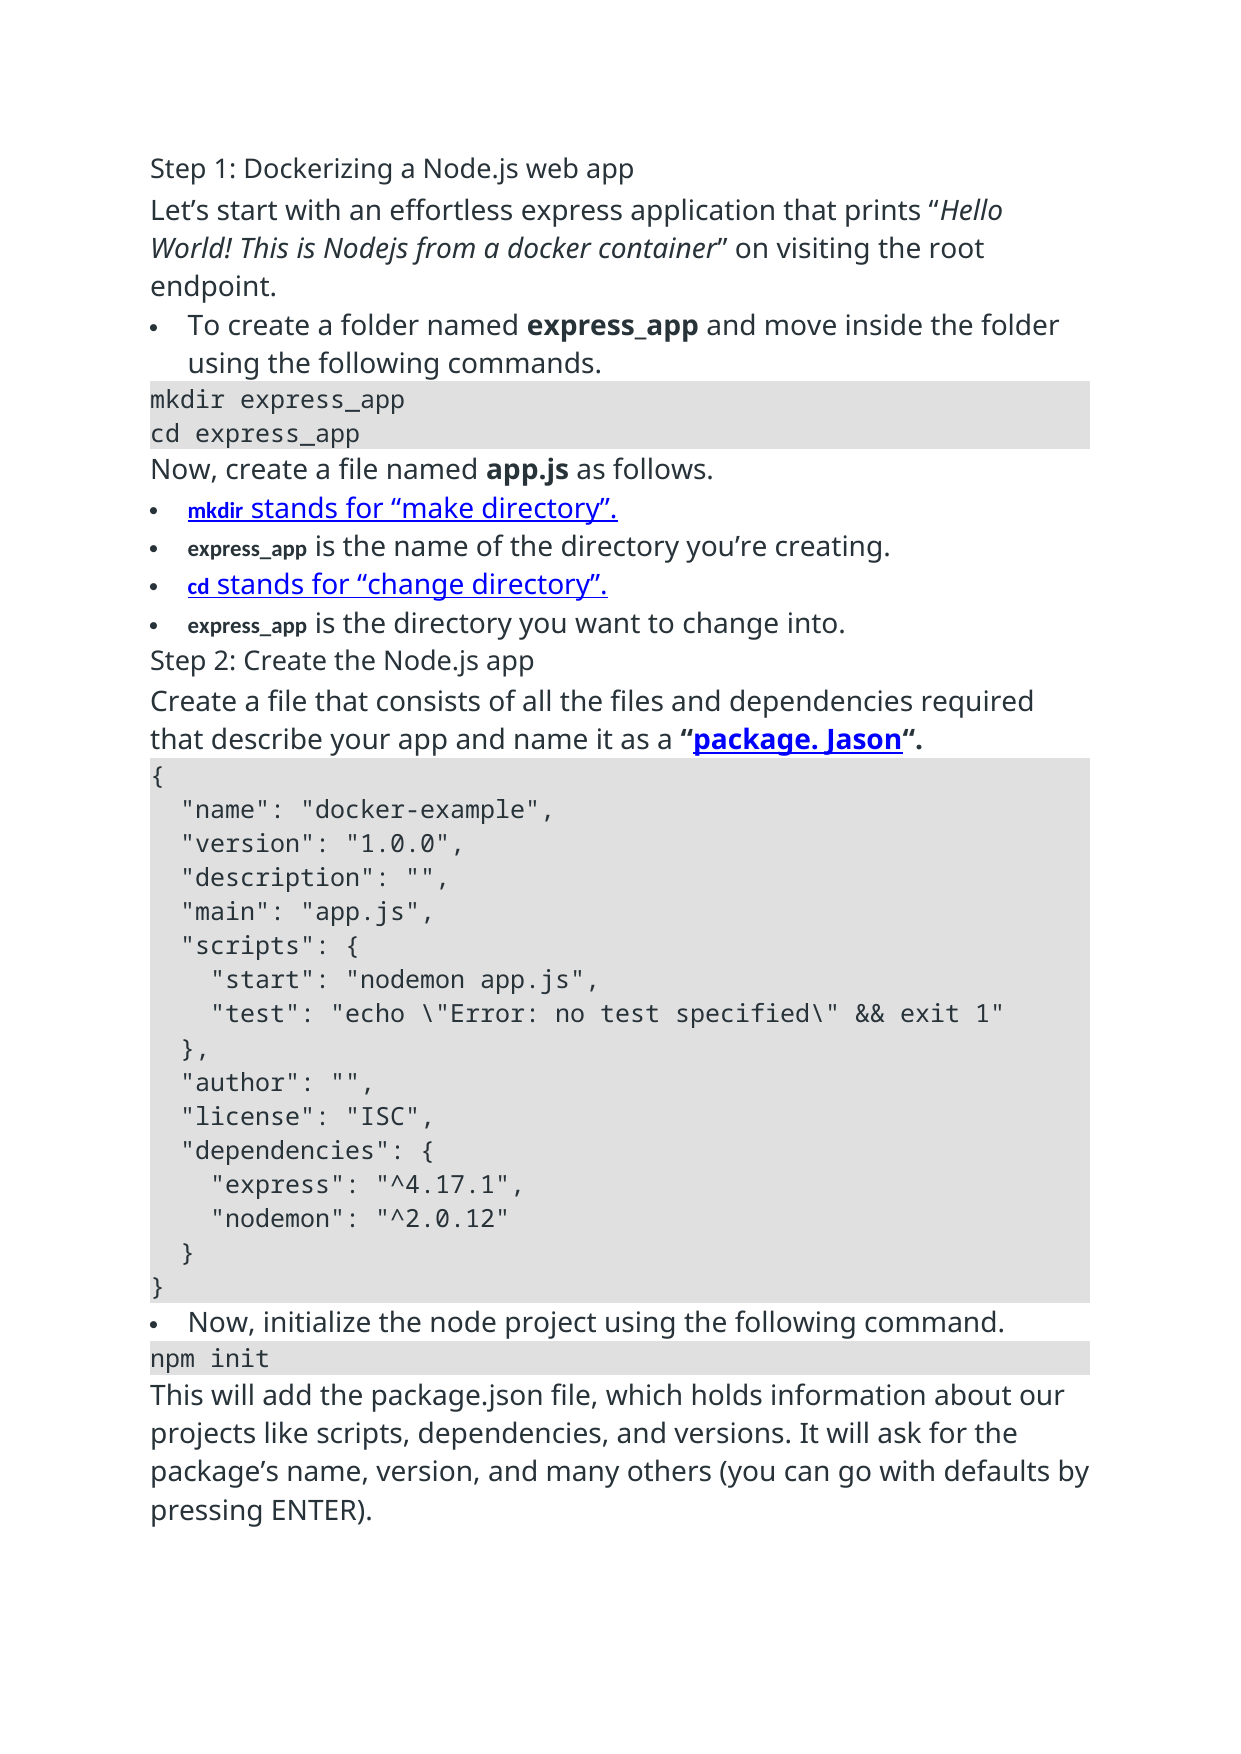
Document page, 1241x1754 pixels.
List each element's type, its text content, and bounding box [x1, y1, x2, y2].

subtitle Step 1: Dockerizing a Node.js web app [150, 150, 1090, 187]
text mkdir express_app cd express_app [150, 381, 1090, 449]
text npm init [150, 1341, 1090, 1375]
list To create a folder named express_app and move inside the folder using the following commands. [150, 305, 1090, 381]
list mkdir stands for “make directory”. [150, 488, 1090, 526]
subtitle Step 2: Create the Node.js app [150, 641, 1090, 678]
text Create a file that consists of all the files and dependencies required that describe your app and name it as a “package. Jason“. [150, 681, 1090, 758]
text { "name": "docker-example", "version": "1.0.0", "description": "", "main": "app.js", "scripts": { "start": "nodemon app.js", "test": "echo \"Error: no test specified\" && exit 1" }, "author": "", "license": "ISC", "dependencies": { "express": "^4.17.1", "nodemon": "^2.0.12" } } [150, 758, 1090, 1303]
list cd stands for “change directory”. [150, 564, 1090, 603]
text Let’s start with an effortless express application that prints “Hello World! This is Nodejs from a docker container” on visiting the root endpoint. [150, 190, 1090, 305]
text This will add the package.json file, which holds information about our projects like scripts, dependencies, and versions. It will ask for the package’s name, version, and many others (you can go with defaults by pressing ENTER). [150, 1375, 1090, 1528]
list Now, initialize the node project using the following command. [150, 1303, 1090, 1341]
list express_app is the directory you want to change into. [150, 603, 1090, 641]
text Now, create a file named app.js as follows. [150, 449, 1090, 488]
list express_app is the name of the directory you’re creating. [150, 526, 1090, 564]
